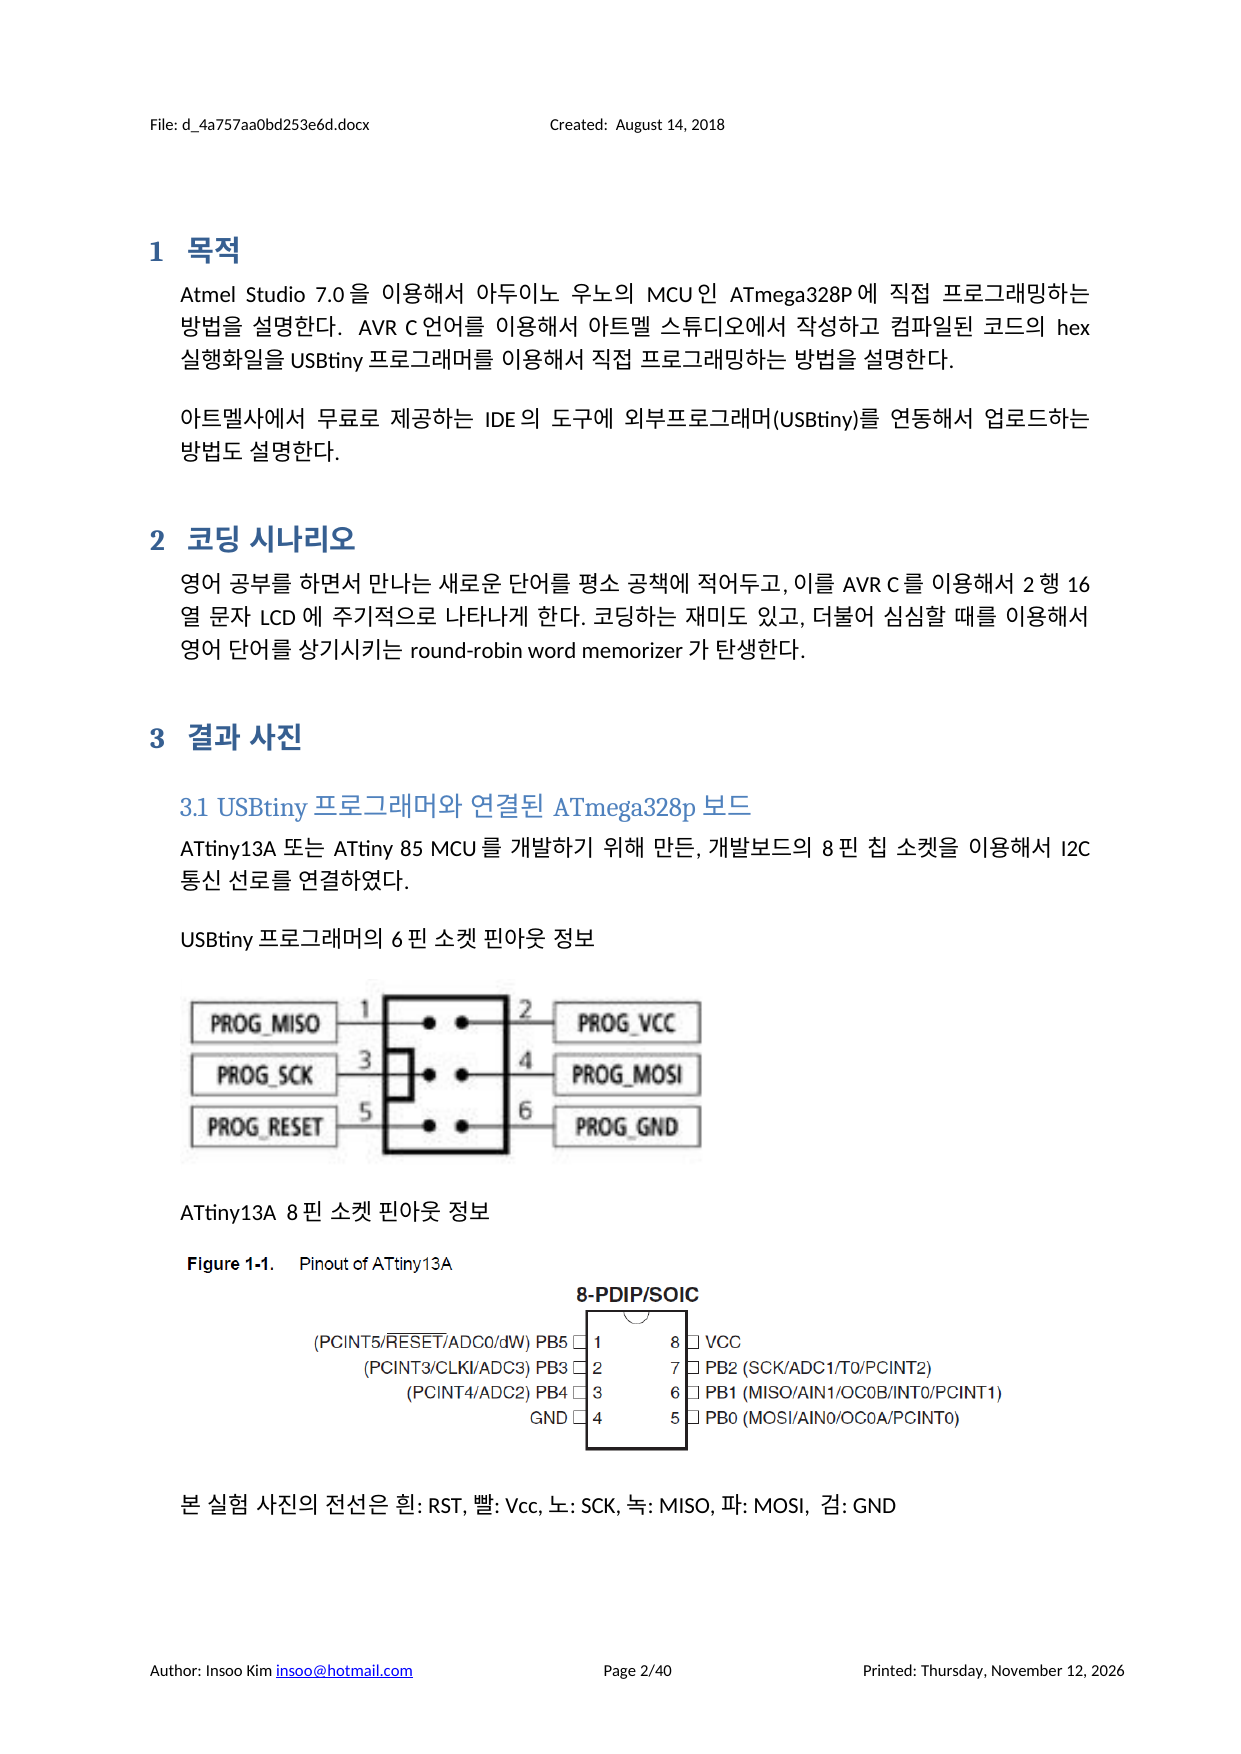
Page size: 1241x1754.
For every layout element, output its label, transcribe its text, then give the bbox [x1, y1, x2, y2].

text Atmel Studio 7.0을 이용해서 아두이노 우노의 MCU인 ATmega328P에 직접 프로그래밍하는 방법을 설명한다. AVR C언어를 이용해서 아트멜 스튜디오에서 작성하고 컴파일된 코드의 hex 실행화일을USBtiny 프로그래머를 이용해서 직접 프로그래밍하는 방법을 설명한다. [180, 276, 1090, 375]
picture [180, 979, 716, 1169]
text 아트멜사에서 무료로 제공하는 IDE의 도구에 외부프로그래머(USBtiny)를 연동해서 업로드하는 방법도 설명한다. [180, 400, 1090, 467]
text USBtiny 프로그래머의 6핀 소켓 핀아웃 정보 [180, 921, 1090, 954]
text 본 실험 사진의 전선은 흰: RST, 빨: Vcc, 노: SCK, 녹: MISO, 파: MOSI, 검: GND [180, 1487, 1090, 1520]
text ATtiny13A 8핀 소켓 핀아웃 정보 [180, 1194, 1090, 1227]
subtitle USBtiny 프로그래머와 연결된 ATmega328p 보드 [179, 784, 1090, 824]
text 영어 공부를 하면서 만나는 새로운 단어를 평소 공책에 적어두고, 이를 AVR C를 이용해서 2행 16열 문자 LCD 에 주기적으로 나타나게 한다. 코딩하는 재미도 있고, 더불어 심심할 때를 이용해서 영어 단어를 상기시키는 round-robin word memorizer가 탄생한다. [180, 565, 1090, 665]
text ATtiny13A 또는 ATtiny 85 MCU를 개발하기 위해 만든, 개발보드의 8핀 칩 소켓을 이용해서 I2C 통신 선로를 연결하였다. [180, 829, 1090, 896]
subtitle 결과 사진 [150, 715, 1090, 757]
picture [180, 1252, 1005, 1462]
subtitle 코딩 시나리오 [150, 517, 1090, 559]
subtitle 목적 [150, 227, 1090, 269]
